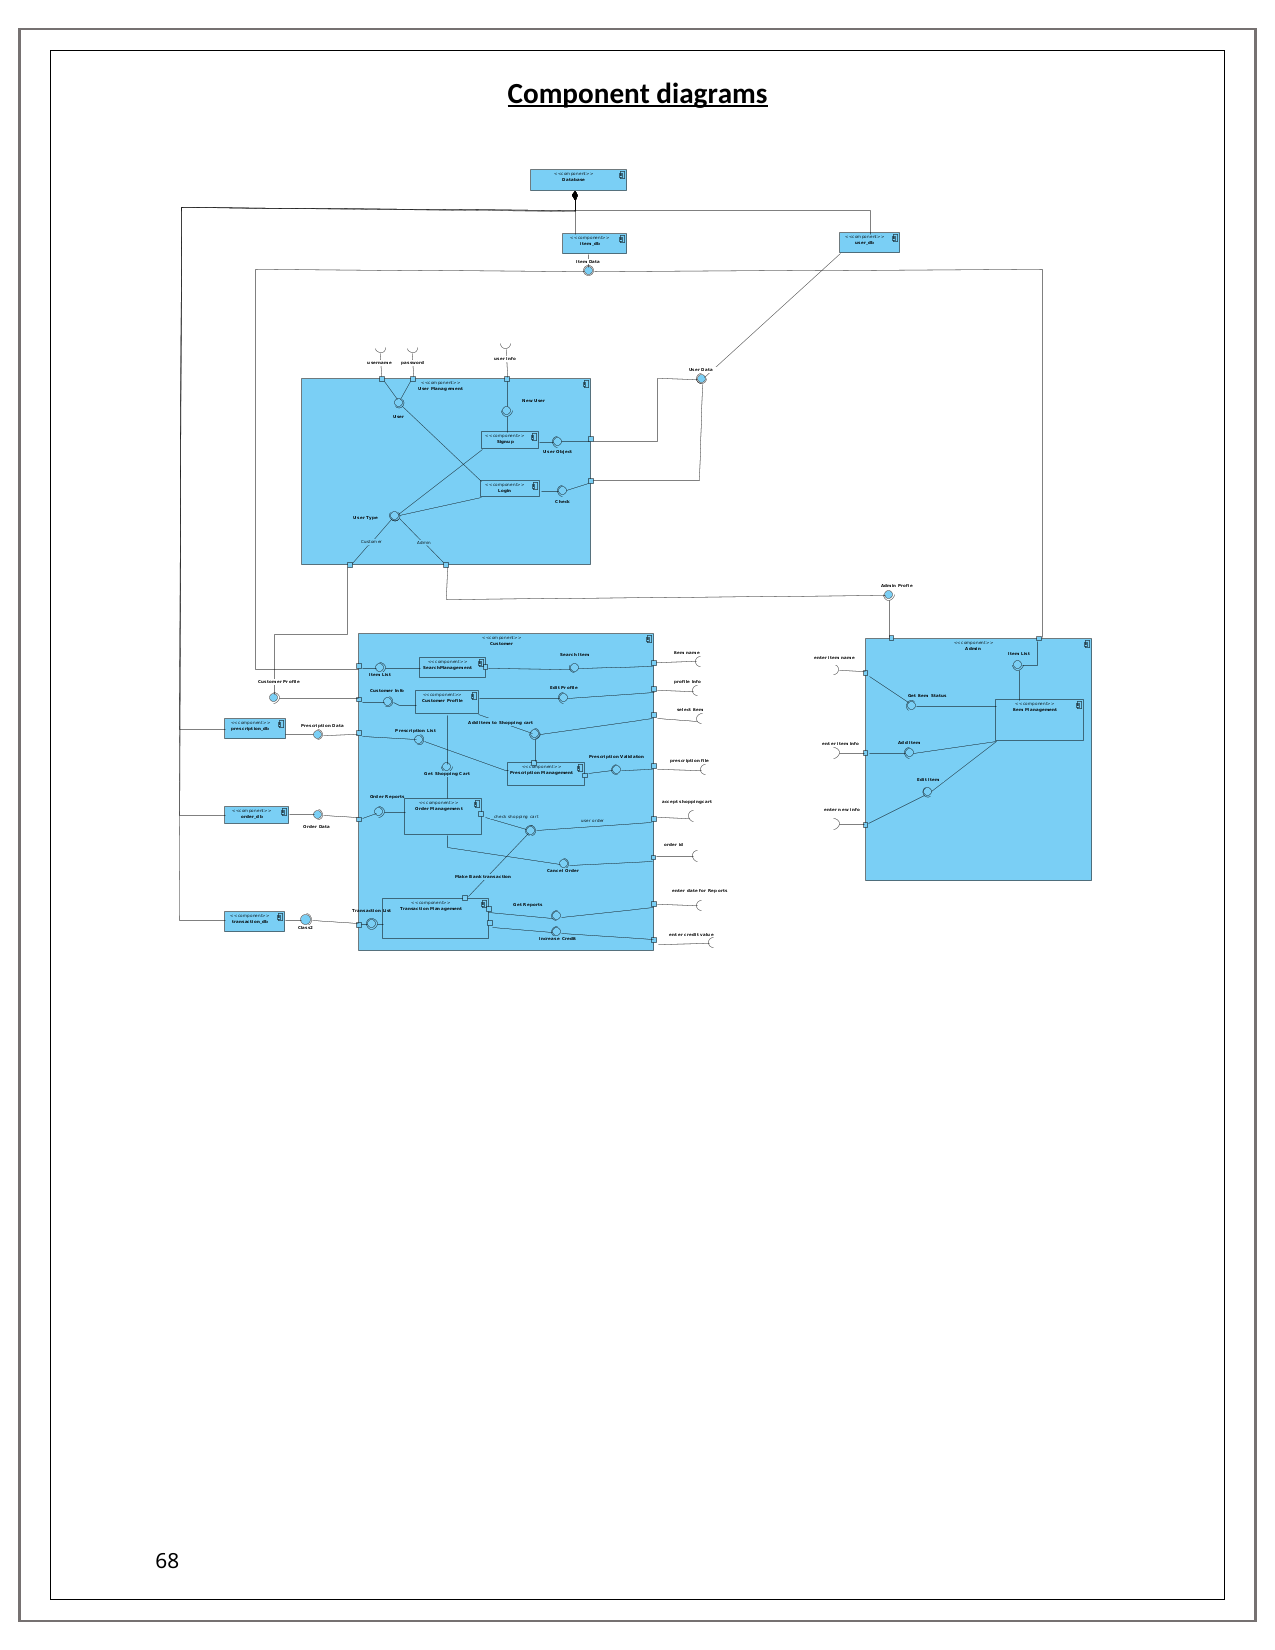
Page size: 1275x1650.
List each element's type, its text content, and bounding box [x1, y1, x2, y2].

text Component diagrams [150, 75, 1125, 111]
picture [150, 127, 1125, 965]
